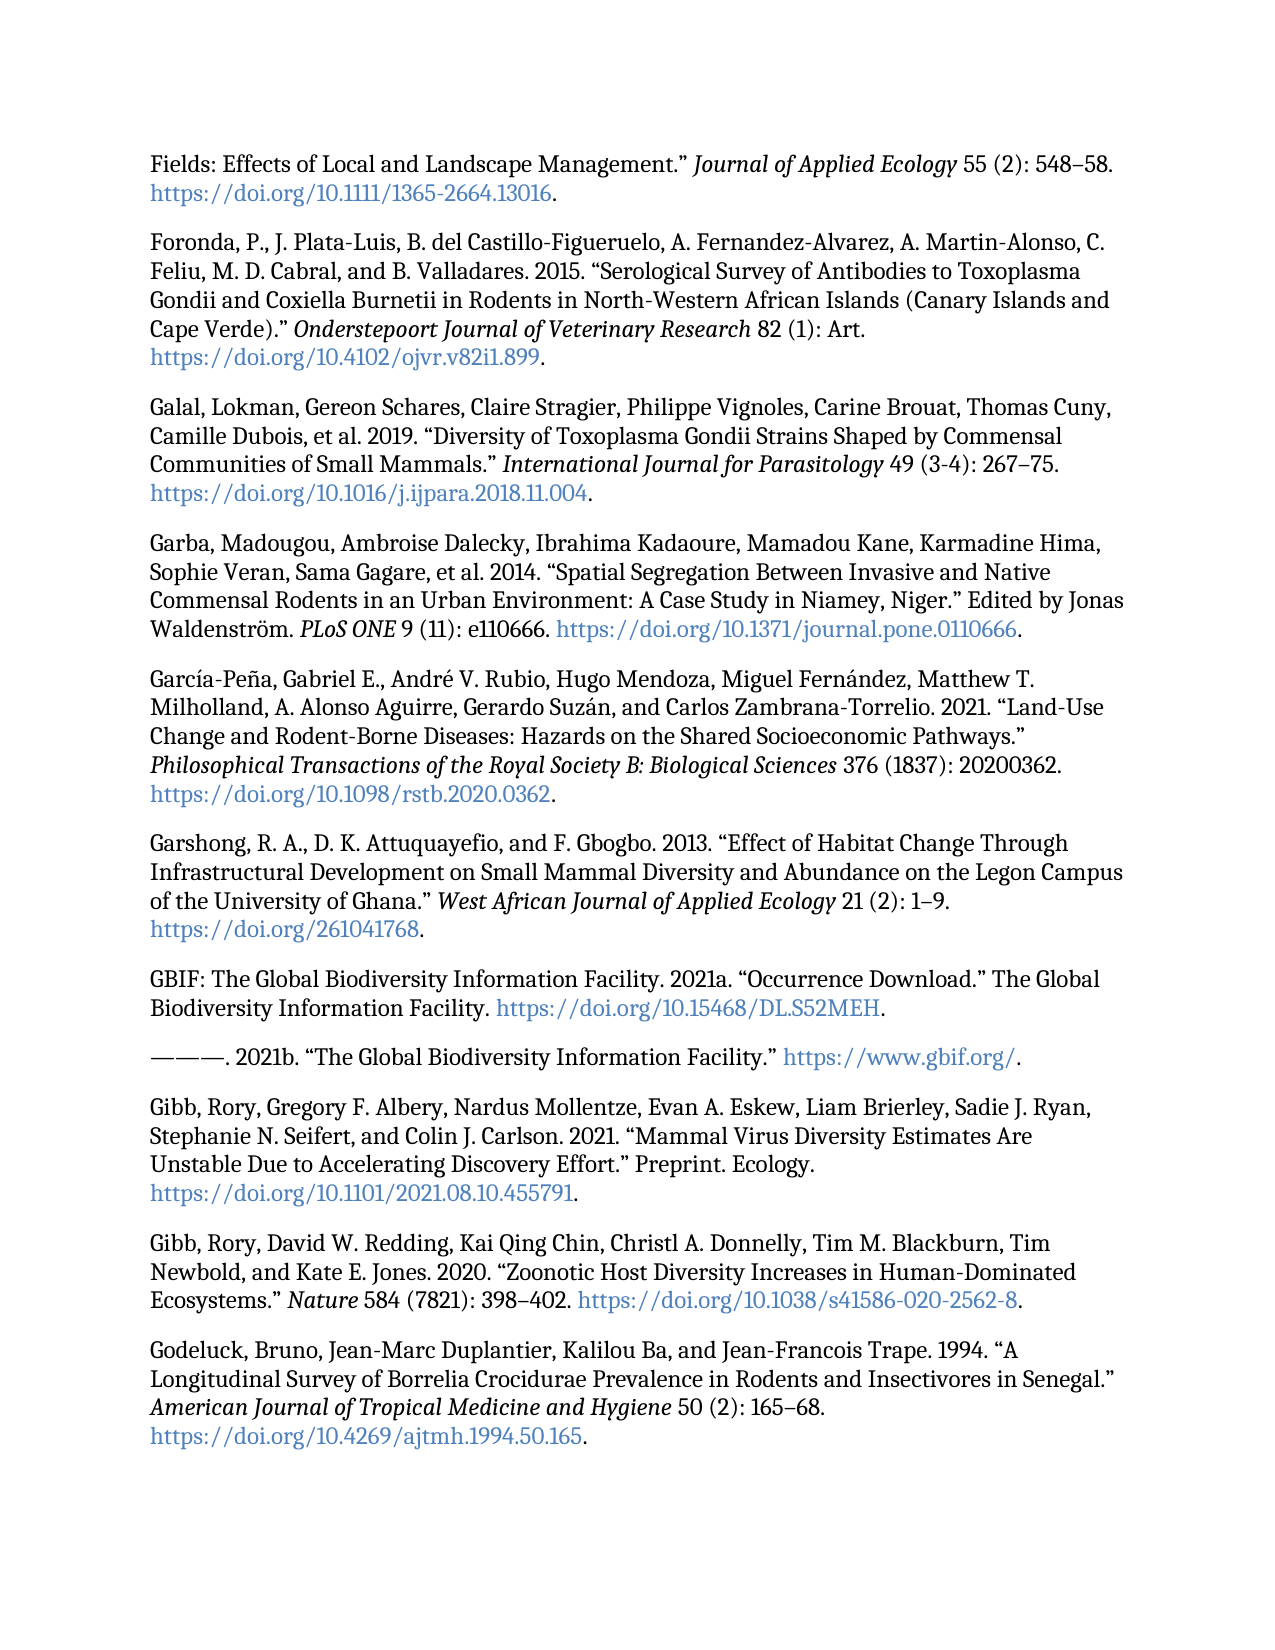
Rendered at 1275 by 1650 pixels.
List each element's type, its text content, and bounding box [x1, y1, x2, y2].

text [150, 150, 1125, 207]
text GBIF: The Global Biodiversity Information Facility. 2021a. “Occurrence Download.” The Global Biodiversity Information Facility. https://doi.org/10.15468/DL.S52MEH. [150, 965, 1125, 1022]
text García-Peña, Gabriel E., André V. Rubio, Hugo Mendoza, Miguel Fernández, Matthew T. Milholland, A. Alonso Aguirre, Gerardo Suzán, and Carlos Zambrana-Torrelio. 2021. “Land-Use Change and Rodent-Borne Diseases: Hazards on the Shared Socioeconomic Pathways.” Philosophical Transactions of the Royal Society B: Biological Sciences 376 (1837): 20200362. https://doi.org/10.1098/rstb.2020.0362. [150, 664, 1125, 808]
text Godeluck, Bruno, Jean-Marc Duplantier, Kalilou Ba, and Jean-Francois Trape. 1994. “A Longitudinal Survey of Borrelia Crocidurae Prevalence in Rodents and Insectivores in Senegal.” American Journal of Tropical Medicine and Hygiene 50 (2): 165–68. https://doi.org/10.4269/ajtmh.1994.50.165. [150, 1336, 1125, 1451]
text Garshong, R. A., D. K. Attuquayefio, and F. Gbogbo. 2013. “Effect of Habitat Change Through Infrastructural Development on Small Mammal Diversity and Abundance on the Legon Campus of the University of Ghana.” West African Journal of Applied Ecology 21 (2): 1–9. https://doi.org/261041768. [150, 829, 1125, 944]
text Foronda, P., J. Plata-Luis, B. del Castillo-Figueruelo, A. Fernandez-Alvarez, A. Martin-Alonso, C. Feliu, M. D. Cabral, and B. Valladares. 2015. “Serological Survey of Antibodies to Toxoplasma Gondii and Coxiella Burnetii in Rodents in North-Western African Islands (Canary Islands and Cape Verde).” Onderstepoort Journal of Veterinary Research 82 (1): Art. https://doi.org/10.4102/ojvr.v82i1.899. [150, 228, 1125, 372]
text ———. 2021b. “The Global Biodiversity Information Facility.” https://www.gbif.org/. [150, 1043, 1125, 1072]
text Gibb, Rory, Gregory F. Albery, Nardus Mollentze, Evan A. Eskew, Liam Brierley, Sadie J. Ryan, Stephanie N. Seifert, and Colin J. Carlson. 2021. “Mammal Virus Diversity Estimates Are Unstable Due to Accelerating Discovery Effort.” Preprint. Ecology. https://doi.org/10.1101/2021.08.10.455791. [150, 1093, 1125, 1208]
text Gibb, Rory, David W. Redding, Kai Qing Chin, Christl A. Donnelly, Tim M. Blackburn, Tim Newbold, and Kate E. Jones. 2020. “Zoonotic Host Diversity Increases in Human-Dominated Ecosystems.” Nature 584 (7821): 398–402. https://doi.org/10.1038/s41586-020-2562-8. [150, 1229, 1125, 1315]
text Galal, Lokman, Gereon Schares, Claire Stragier, Philippe Vignoles, Carine Brouat, Thomas Cuny, Camille Dubois, et al. 2019. “Diversity of Toxoplasma Gondii Strains Shaped by Commensal Communities of Small Mammals.” International Journal for Parasitology 49 (3-4): 267–75. https://doi.org/10.1016/j.ijpara.2018.11.004. [150, 393, 1125, 508]
text Garba, Madougou, Ambroise Dalecky, Ibrahima Kadaoure, Mamadou Kane, Karmadine Hima, Sophie Veran, Sama Gagare, et al. 2014. “Spatial Segregation Between Invasive and Native Commensal Rodents in an Urban Environment: A Case Study in Niamey, Niger.” Edited by Jonas Waldenström. PLoS ONE 9 (11): e110666. https://doi.org/10.1371/journal.pone.0110666. [150, 529, 1125, 644]
